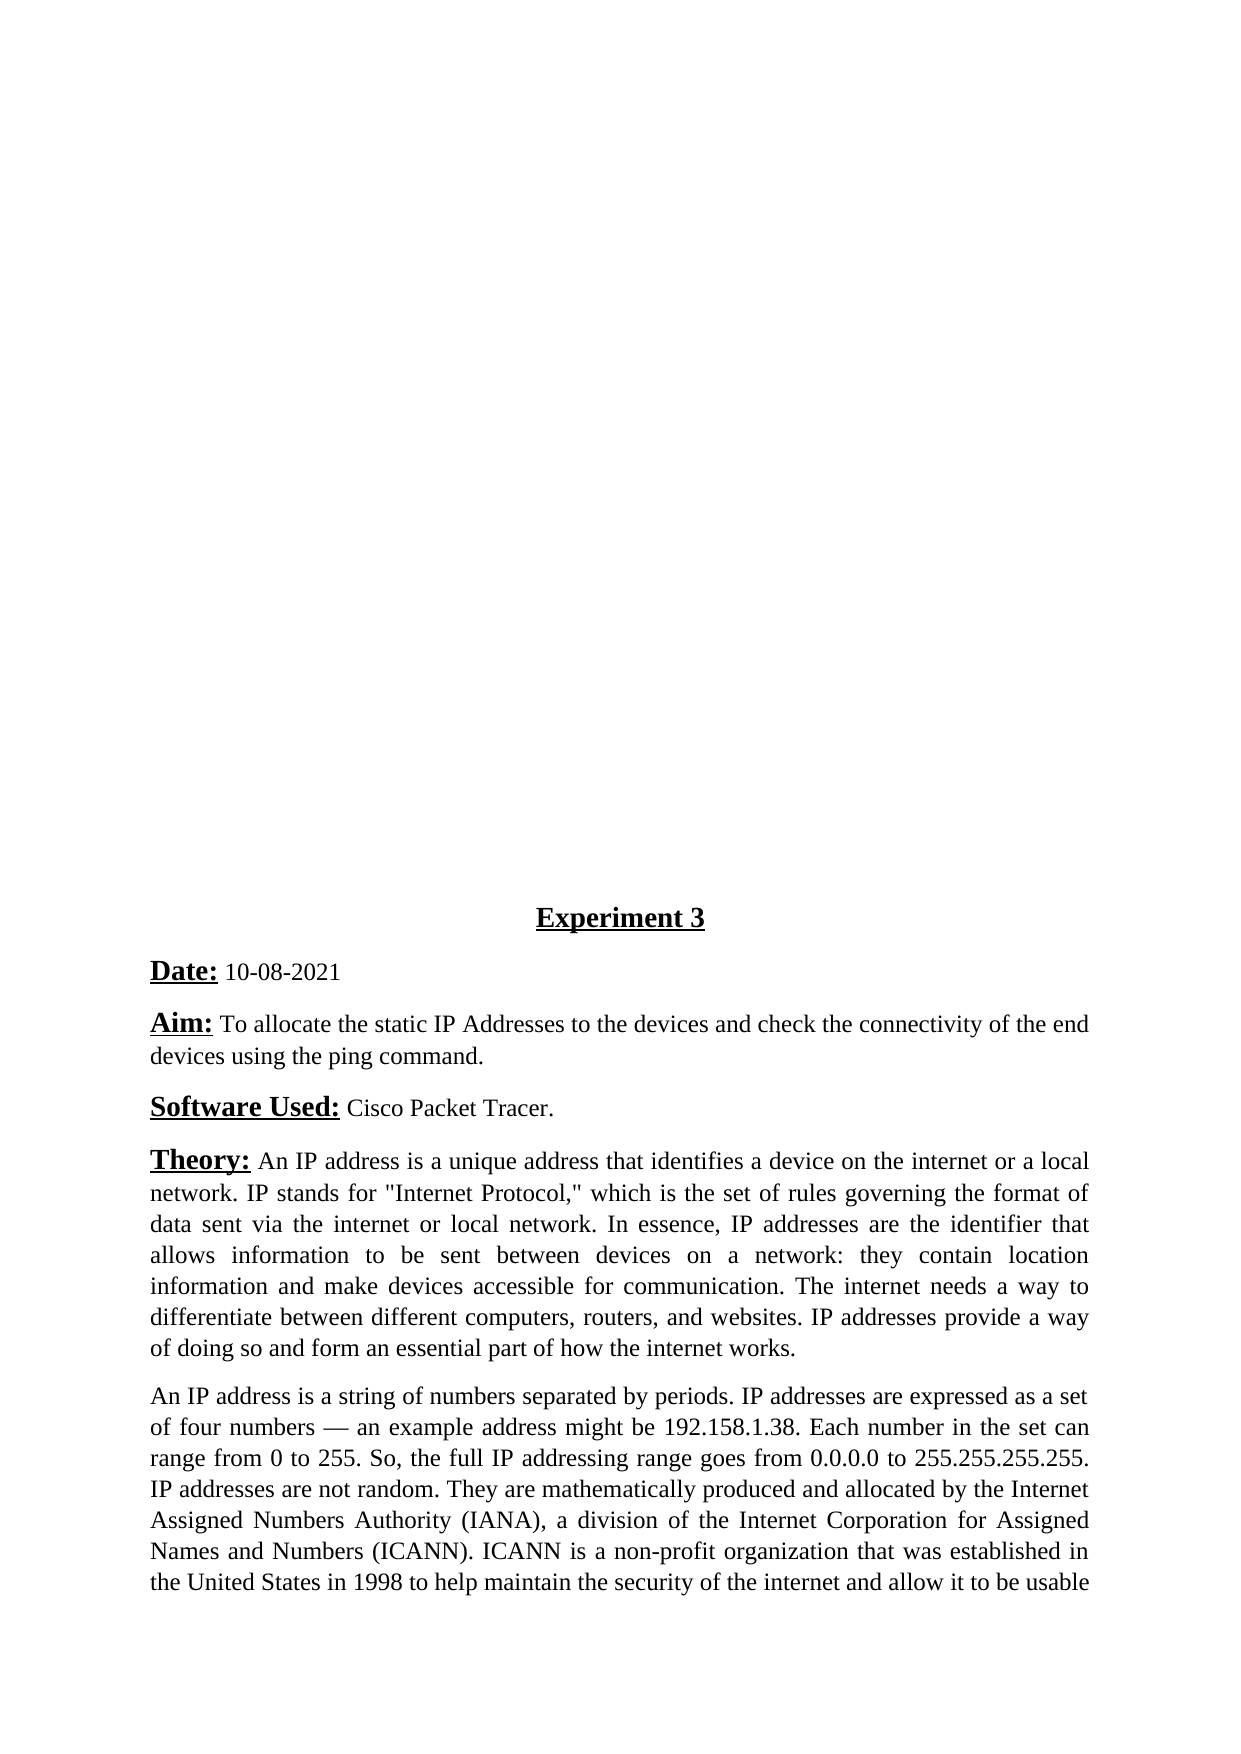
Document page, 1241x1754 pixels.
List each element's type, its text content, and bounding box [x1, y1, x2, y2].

text Experiment 3 [150, 900, 1090, 933]
text Theory: An IP address is a unique address that identifies a device on the internet or a local network. IP stands for "Internet Protocol," which is the set of rules governing the format of data sent via the internet or local network. In essence, IP addresses are the identifier that allows information to be sent between devices on a network: they contain location information and make devices accessible for communication. The internet needs a way to differentiate between different computers, routers, and websites. IP addresses provide a way of doing so and form an essential part of how the internet works. [150, 1142, 1090, 1362]
text Aim: To allocate the static IP Addresses to the devices and check the connectivity of the end devices using the ping command. [150, 1006, 1090, 1070]
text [150, 1381, 1090, 1596]
text Date: 10-08-2021 [150, 953, 1090, 986]
text Software Used: Cisco Packet Tracer. [150, 1089, 1090, 1123]
